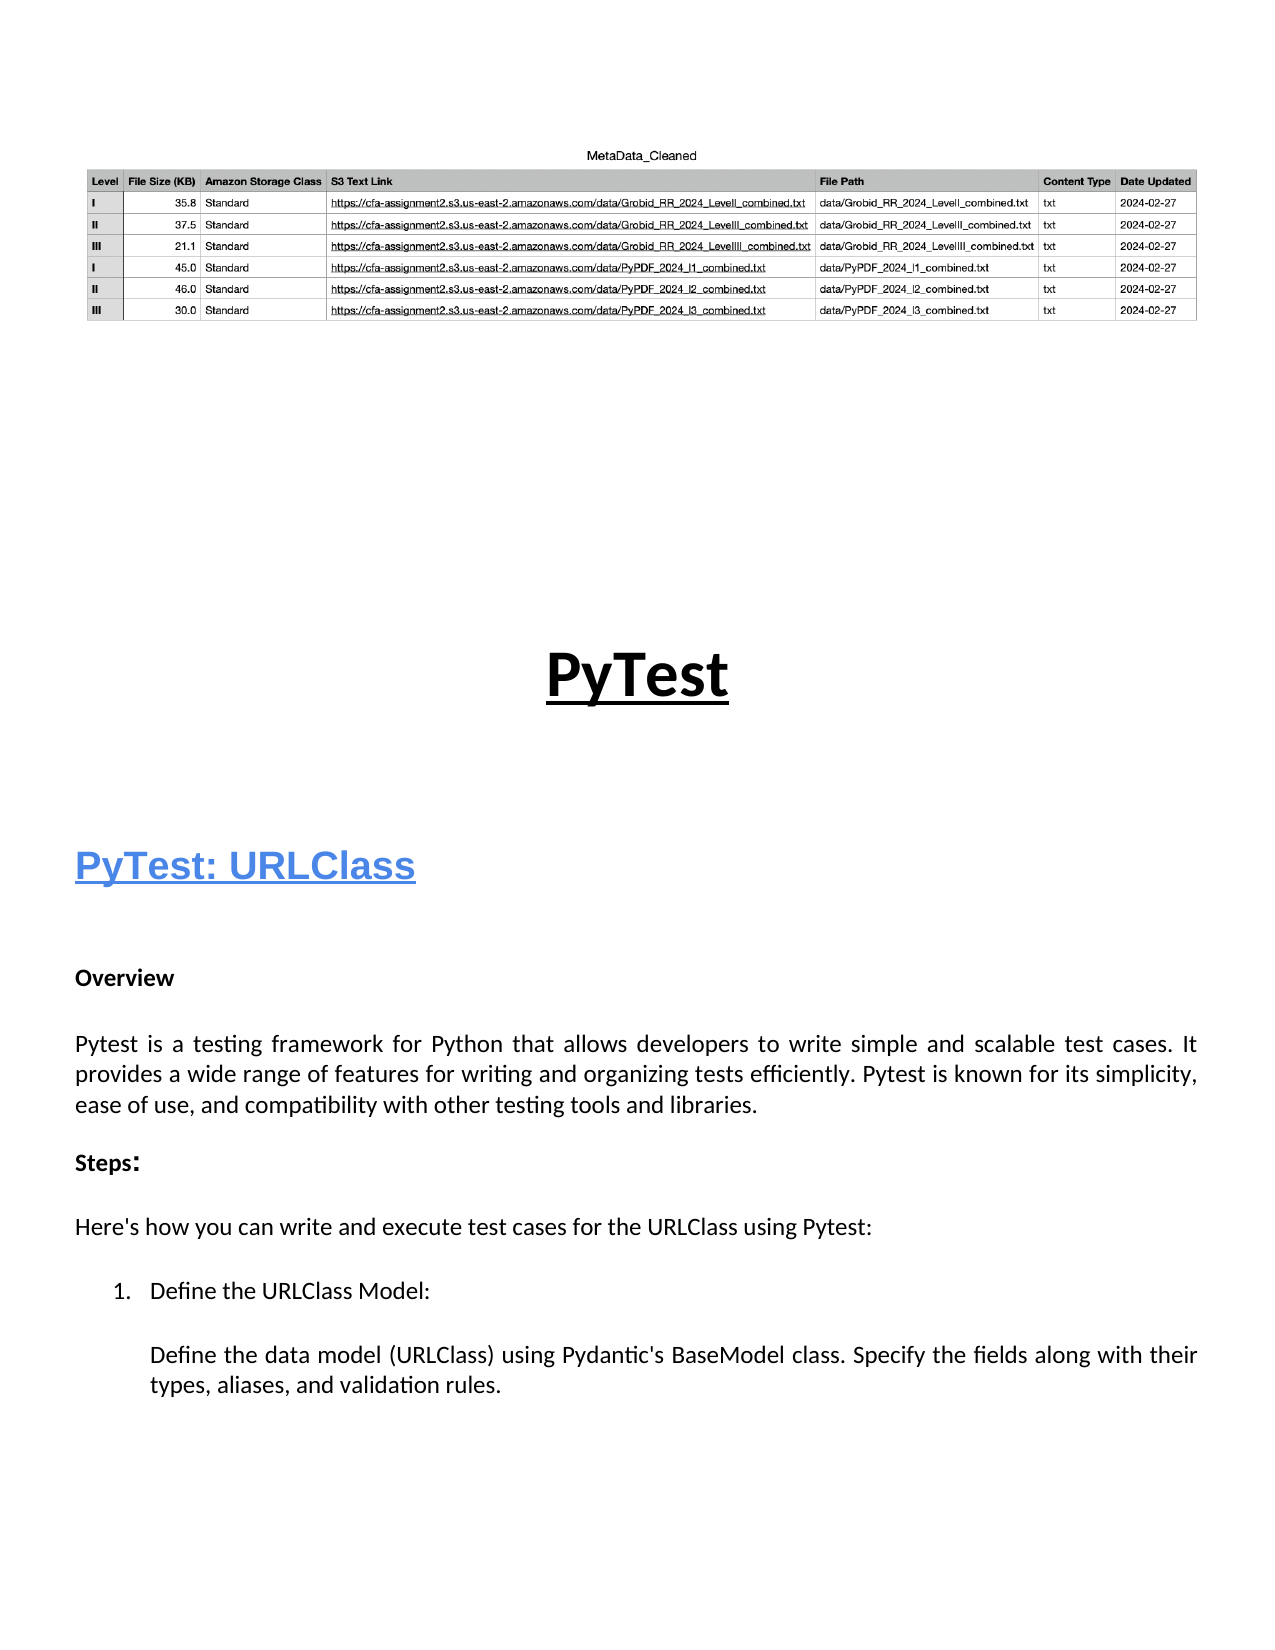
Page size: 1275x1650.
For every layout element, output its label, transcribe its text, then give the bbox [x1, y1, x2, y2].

text Pytest is a testing framework for Python that allows developers to write simple and scalable test cases. It provides a wide range of features for writing and organizing tests efficiently. Pytest is known for its simplicity, ease of use, and compatibility with other testing tools and libraries. [75, 1028, 1200, 1119]
picture [75, 135, 1200, 323]
text Define the data model (URLClass) using Pydantic's BaseModel class. Specify the fields along with their types, aliases, and validation rules. [150, 1339, 1200, 1400]
list Define the URLClass Model: [112, 1275, 1200, 1306]
subtitle PyTest: URLClass [75, 842, 1200, 888]
text Here's how you can write and execute test cases for the URLClass using Pytest: [75, 1211, 1200, 1242]
title PyTest [75, 632, 1200, 713]
text Overview [75, 962, 1200, 992]
text Steps: [75, 1144, 1200, 1178]
